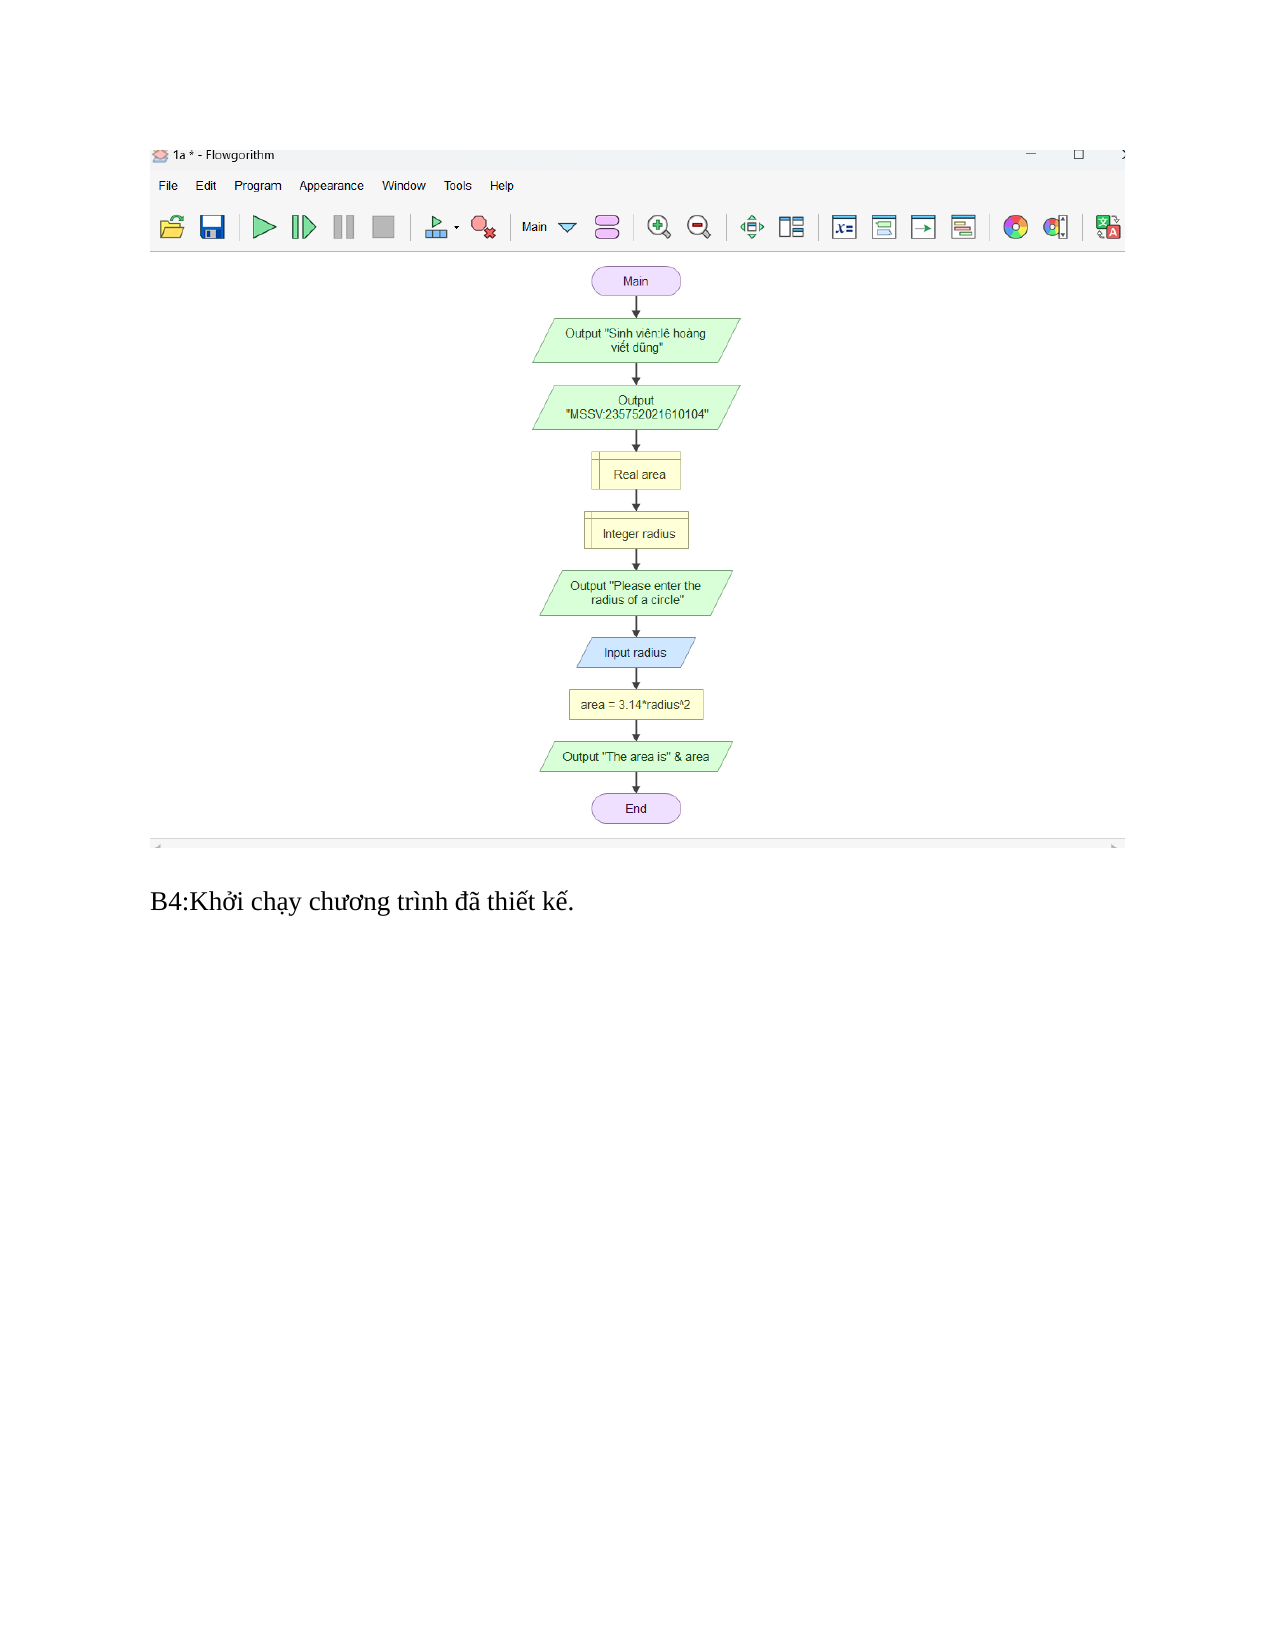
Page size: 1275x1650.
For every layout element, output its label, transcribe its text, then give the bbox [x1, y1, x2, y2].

picture [150, 150, 1125, 848]
text B4:Khởi chạy chương trình đã thiết kế. [150, 885, 1125, 916]
